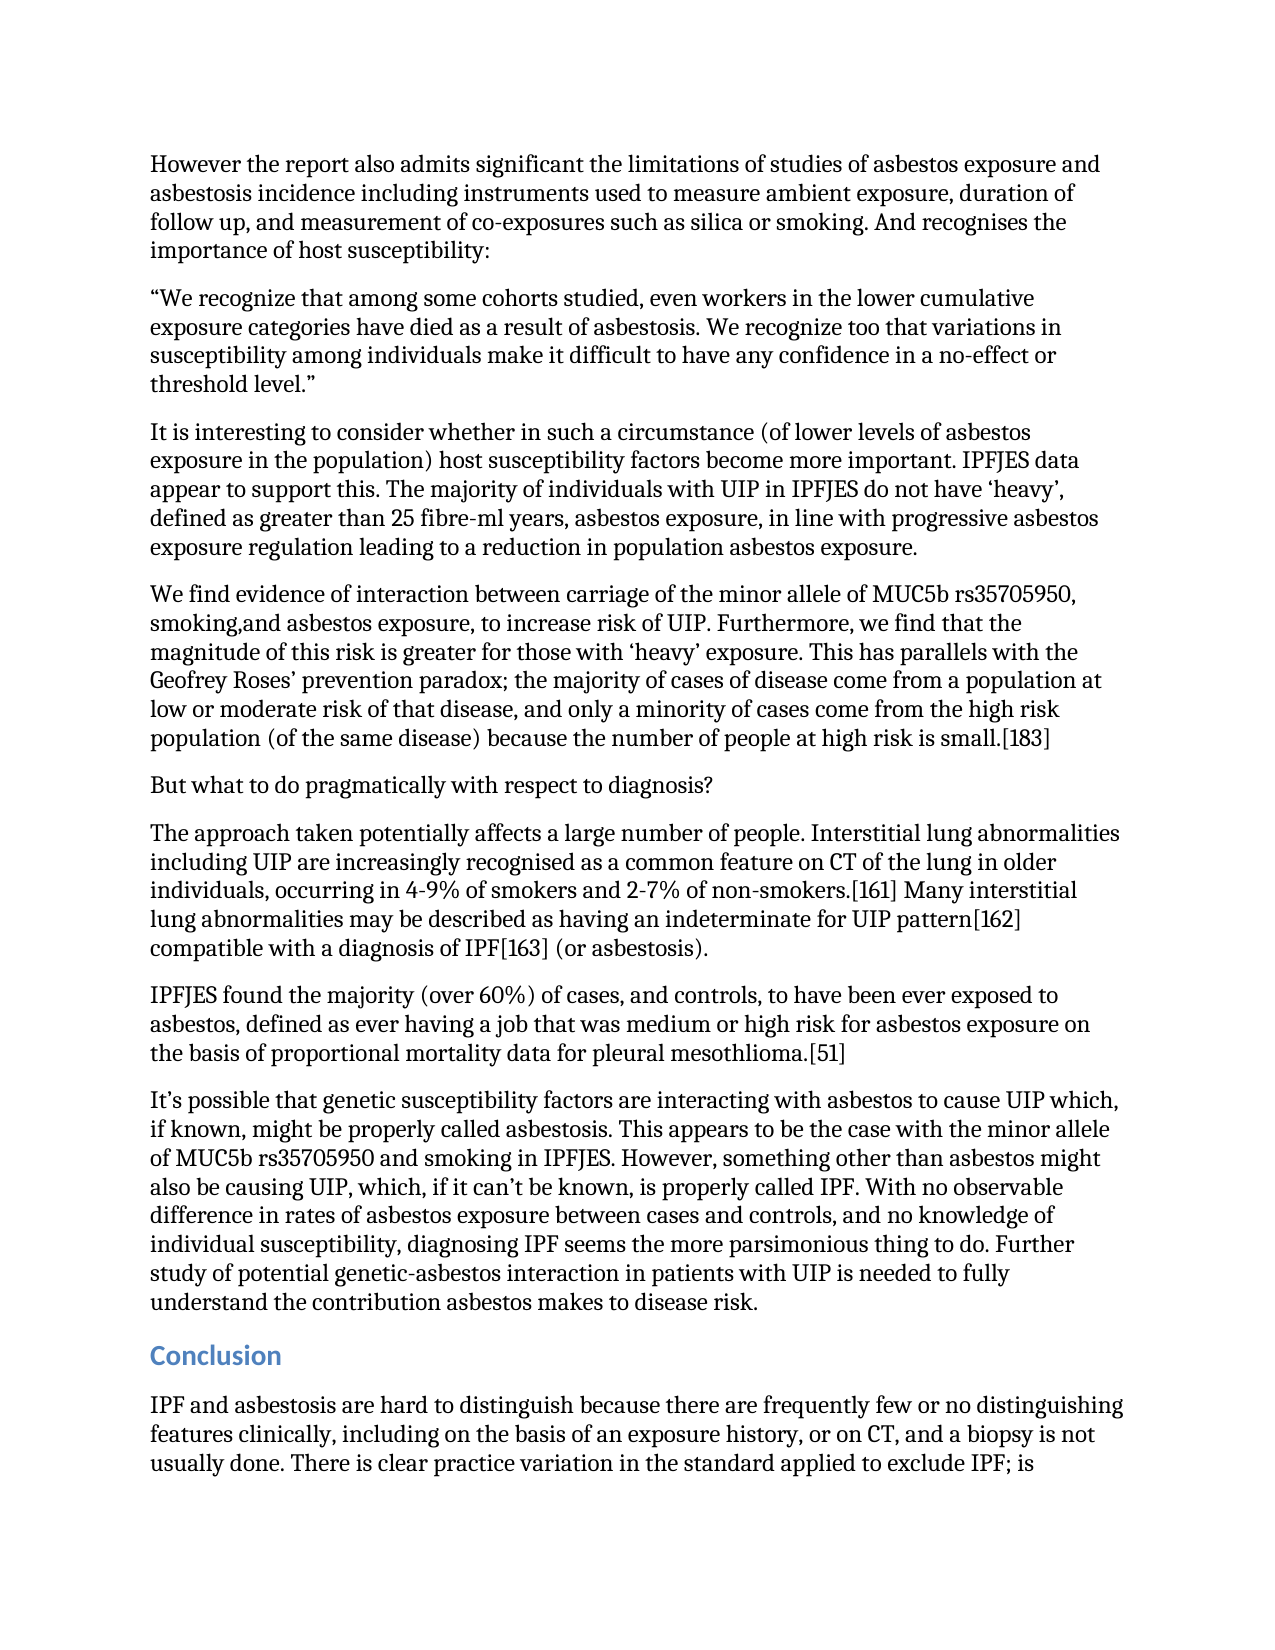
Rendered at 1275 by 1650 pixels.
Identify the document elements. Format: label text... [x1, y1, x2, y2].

text “We recognize that among some cohorts studied, even workers in the lower cumulative exposure categories have died as a result of asbestosis. We recognize too that variations in susceptibility among individuals make it difficult to have any confidence in a no-effect or threshold level.” [150, 284, 1125, 399]
text However the report also admits significant the limitations of studies of asbestos exposure and asbestosis incidence including instruments used to measure ambient exposure, duration of follow up, and measurement of co-exposures such as silica or smoking. And recognises the importance of host susceptibility: [150, 150, 1125, 265]
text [150, 1391, 1125, 1478]
text The approach taken potentially affects a large number of people. Interstitial lung abnormalities including UIP are increasingly recognised as a common feature on CT of the lung in older individuals, occurring in 4-9% of smokers and 2-7% of non-smokers.[161] Many interstitial lung abnormalities may be described as having an indeterminate for UIP pattern[162] compatible with a diagnosis of IPF[163] (or asbestosis). [150, 819, 1125, 962]
text It’s possible that genetic susceptibility factors are interacting with asbestos to cause UIP which, if known, might be properly called asbestosis. This appears to be the case with the minor allele of MUC5b rs35705950 and smoking in IPFJES. However, something other than asbestos might also be causing UIP, which, if it can’t be known, is properly called IPF. With no observable difference in rates of asbestos exposure between cases and controls, and no knowledge of individual susceptibility, diagnosing IPF seems the more parsimonious thing to do. Further study of potential genetic-asbestos interaction in patients with UIP is needed to fully understand the contribution asbestos makes to disease risk. [150, 1086, 1125, 1316]
subtitle Conclusion [150, 1337, 1125, 1373]
text We find evidence of interaction between carriage of the minor allele of MUC5b rs35705950, smoking,and asbestos exposure, to increase risk of UIP. Furthermore, we find that the magnitude of this risk is greater for those with ‘heavy’ exposure. This has parallels with the Geofrey Roses’ prevention paradox; the majority of cases of disease come from a population at low or moderate risk of that disease, and only a minority of cases come from the high risk population (of the same disease) because the number of people at high risk is small.[183] [150, 580, 1125, 752]
text It is interesting to consider whether in such a circumstance (of lower levels of asbestos exposure in the population) host susceptibility factors become more important. IPFJES data appear to support this. The majority of individuals with UIP in IPFJES do not have ‘heavy’, defined as greater than 25 fibre-ml years, asbestos exposure, in line with progressive asbestos exposure regulation leading to a reduction in population asbestos exposure. [150, 417, 1125, 561]
text But what to do pragmatically with respect to diagnosis? [150, 771, 1125, 800]
text IPFJES found the majority (over 60%) of cases, and controls, to have been ever exposed to asbestos, defined as ever having a job that was medium or high risk for asbestos exposure on the basis of proportional mortality data for pleural mesothlioma.[51] [150, 981, 1125, 1067]
